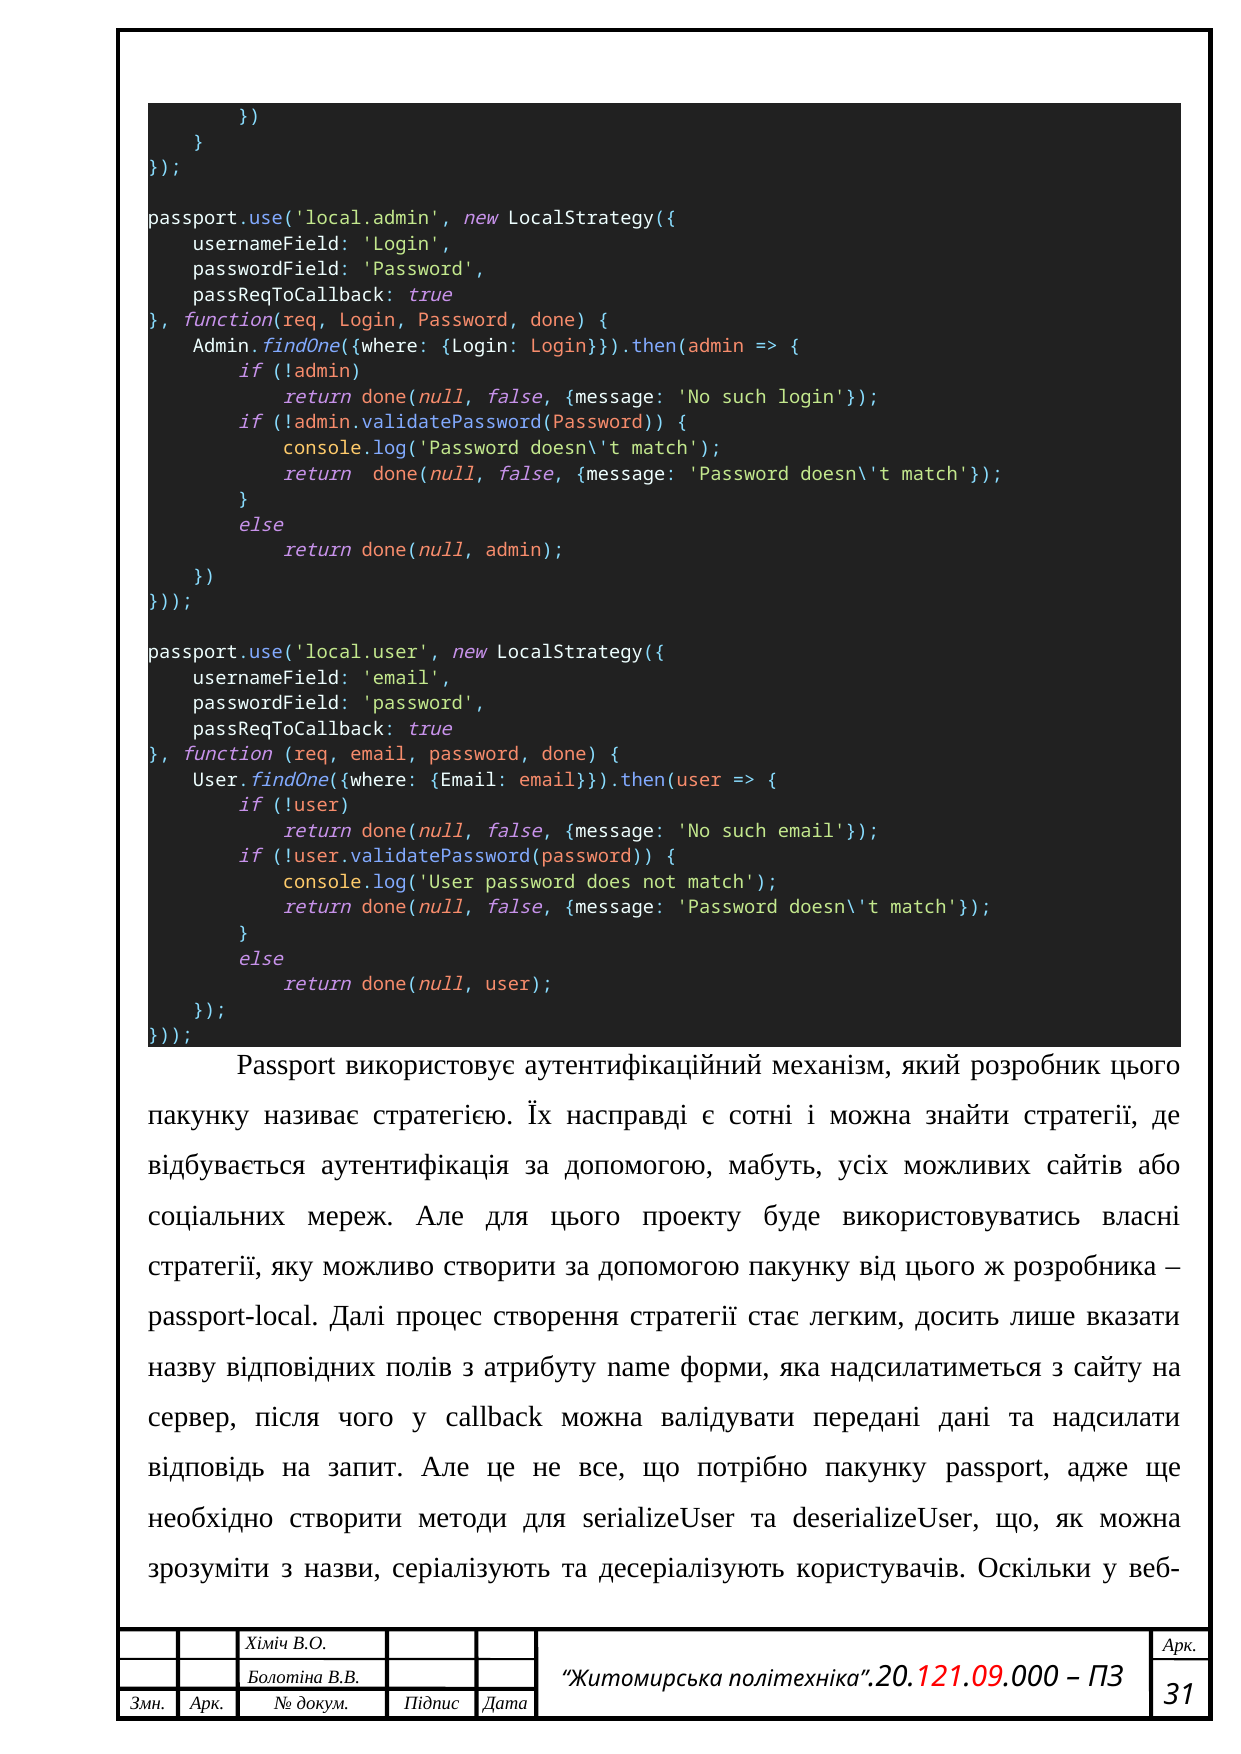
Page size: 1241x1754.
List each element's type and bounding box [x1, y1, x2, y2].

text [148, 1047, 1181, 1583]
text [148, 103, 1181, 1047]
